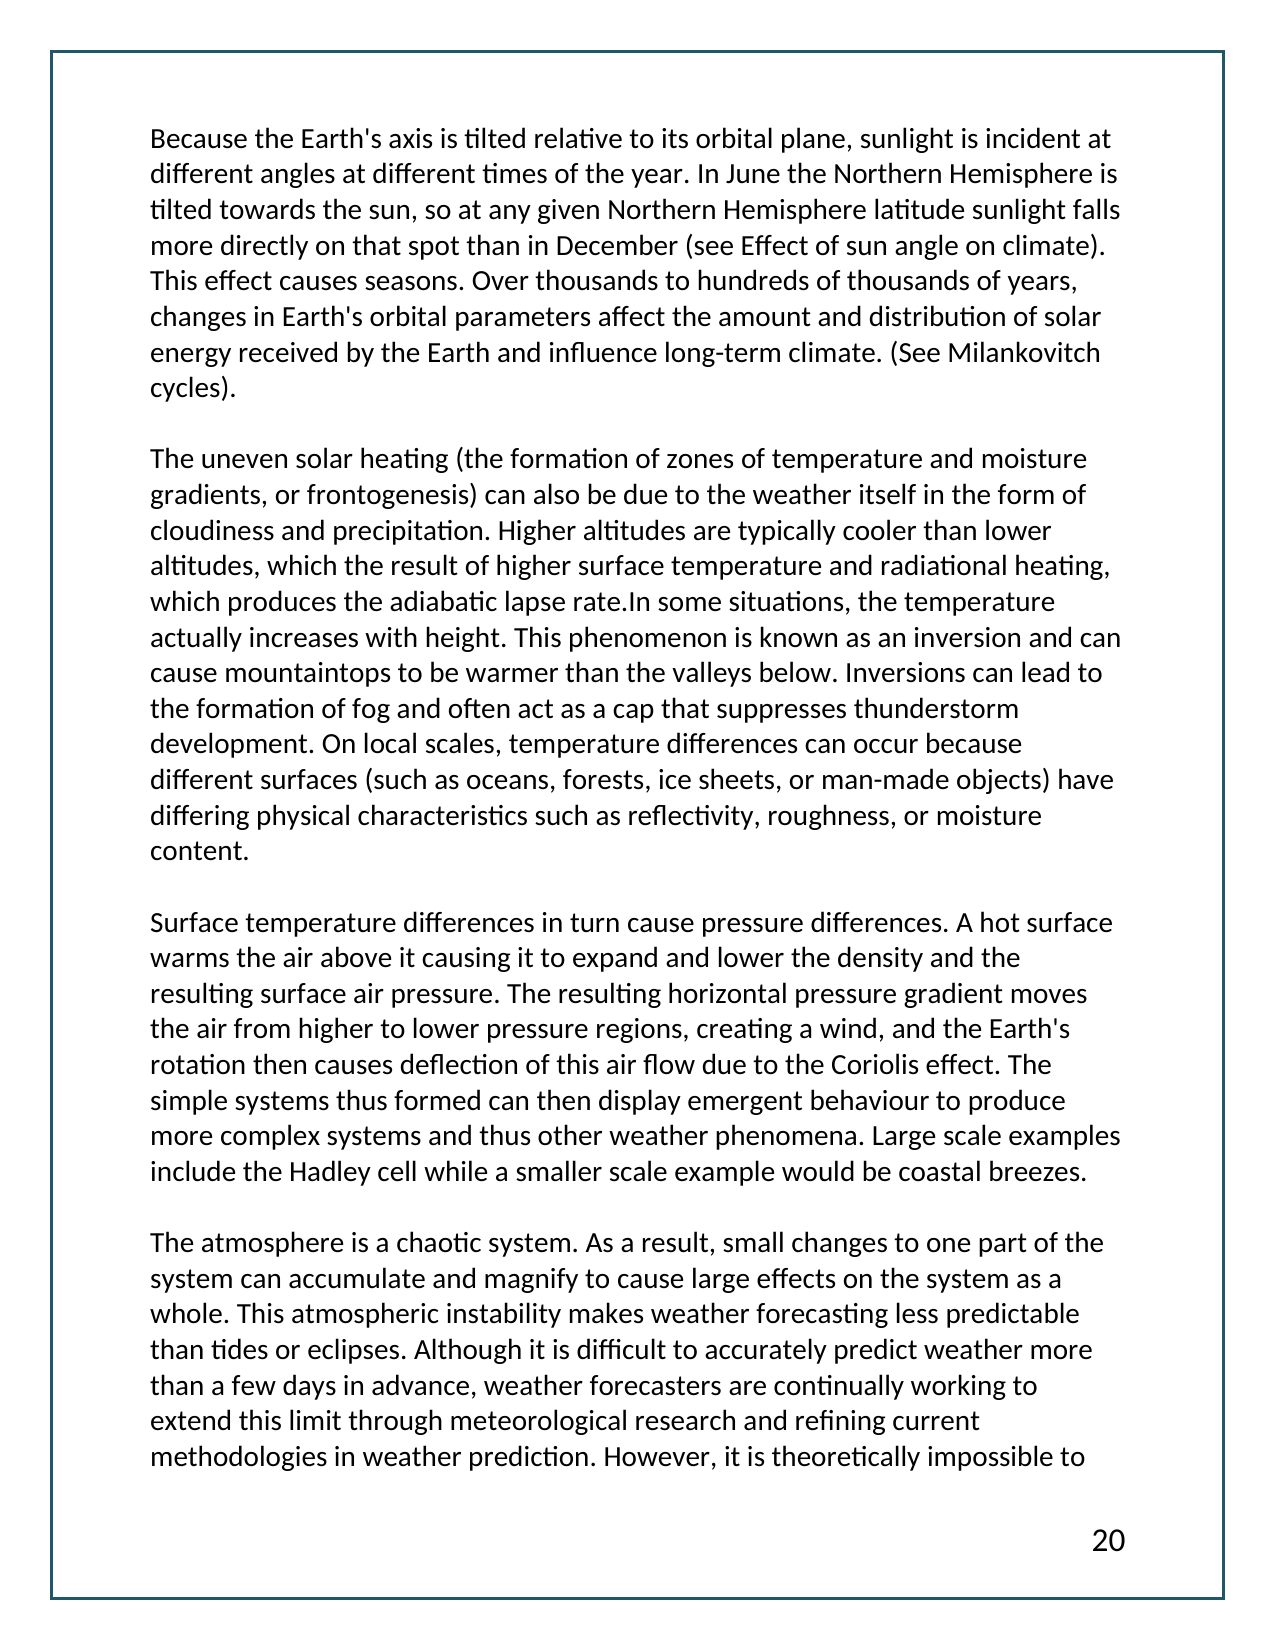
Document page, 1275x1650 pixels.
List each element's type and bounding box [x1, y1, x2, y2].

text [150, 84, 1125, 1474]
